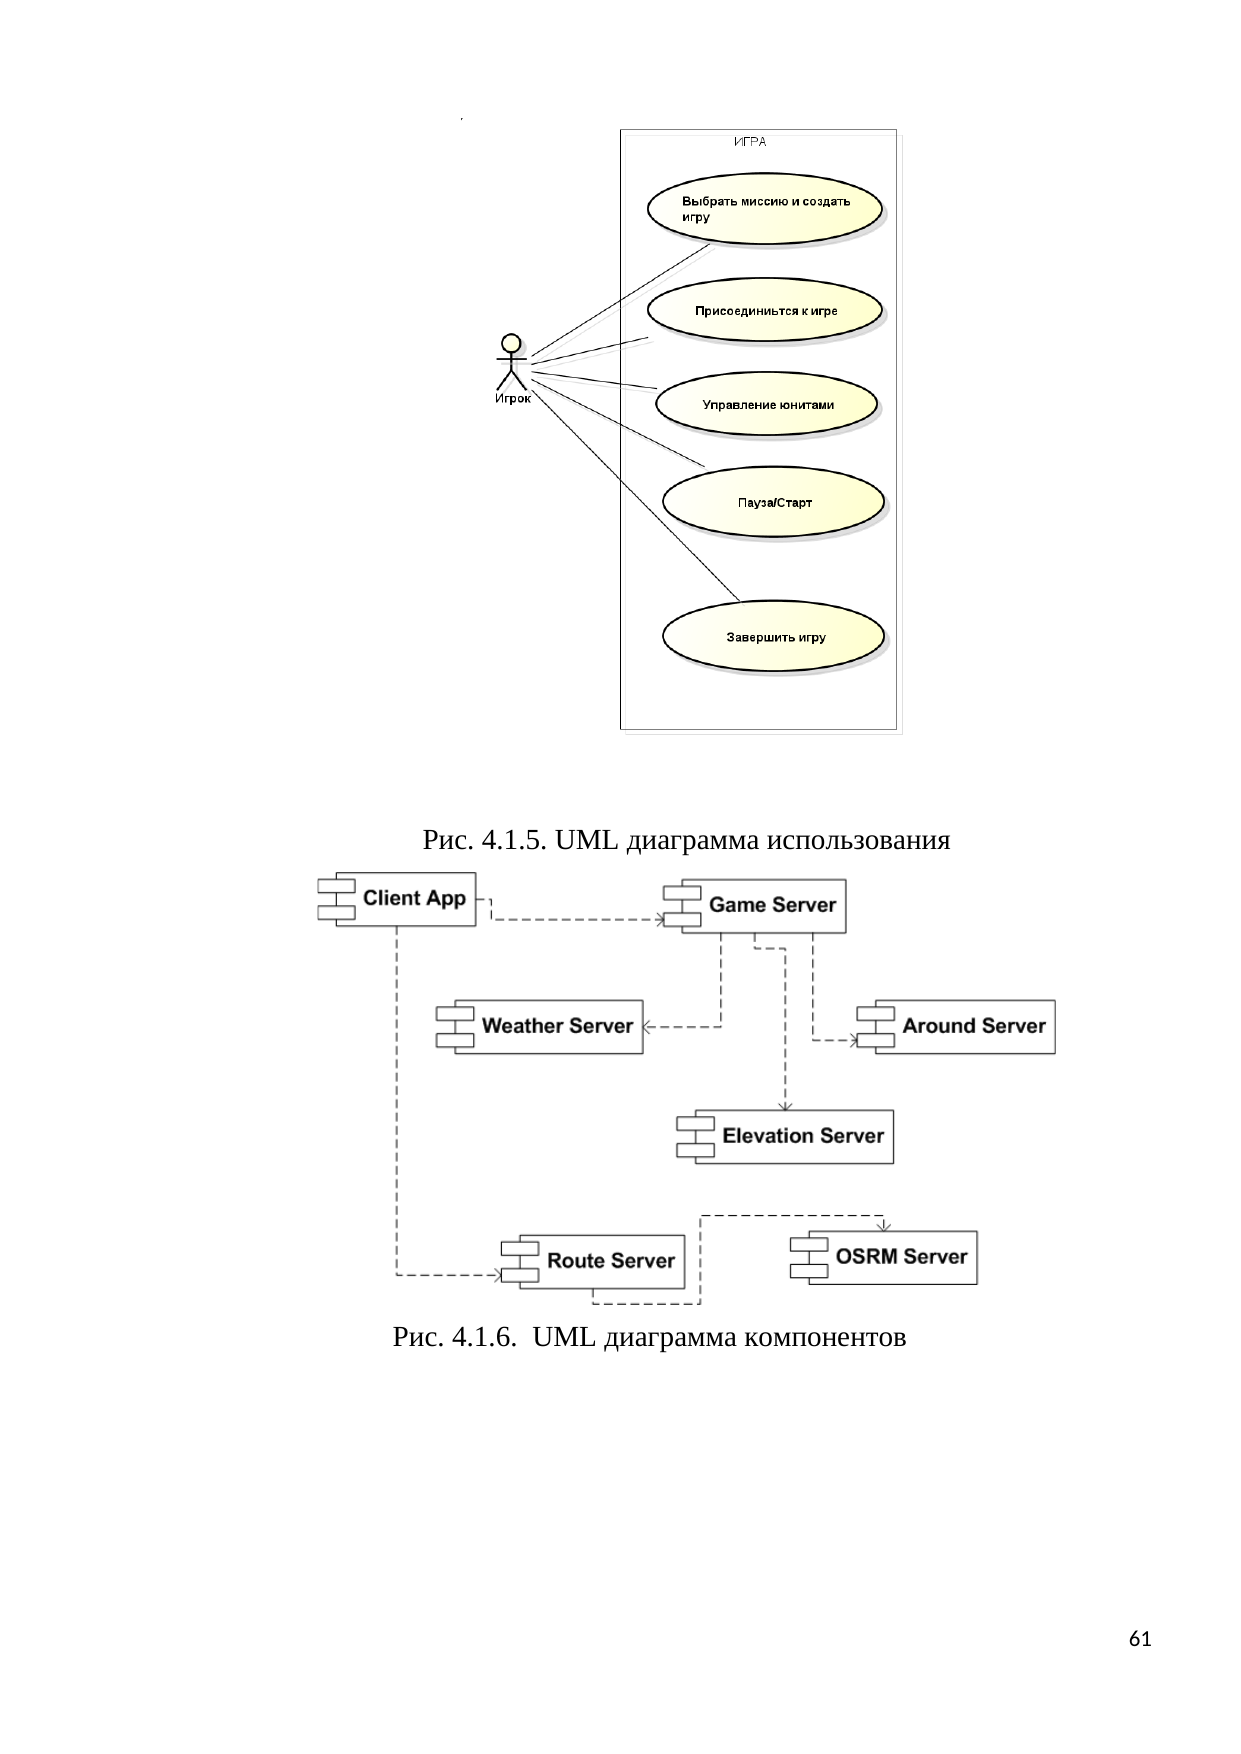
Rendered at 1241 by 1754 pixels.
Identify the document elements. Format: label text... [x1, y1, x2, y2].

text Рис. 4.1.6. UML диаграмма компонентов [148, 1319, 1152, 1352]
picture [317, 872, 1056, 1305]
text Рис. 4.1.5. UML диаграмма использования [148, 822, 1152, 856]
picture [461, 118, 913, 758]
